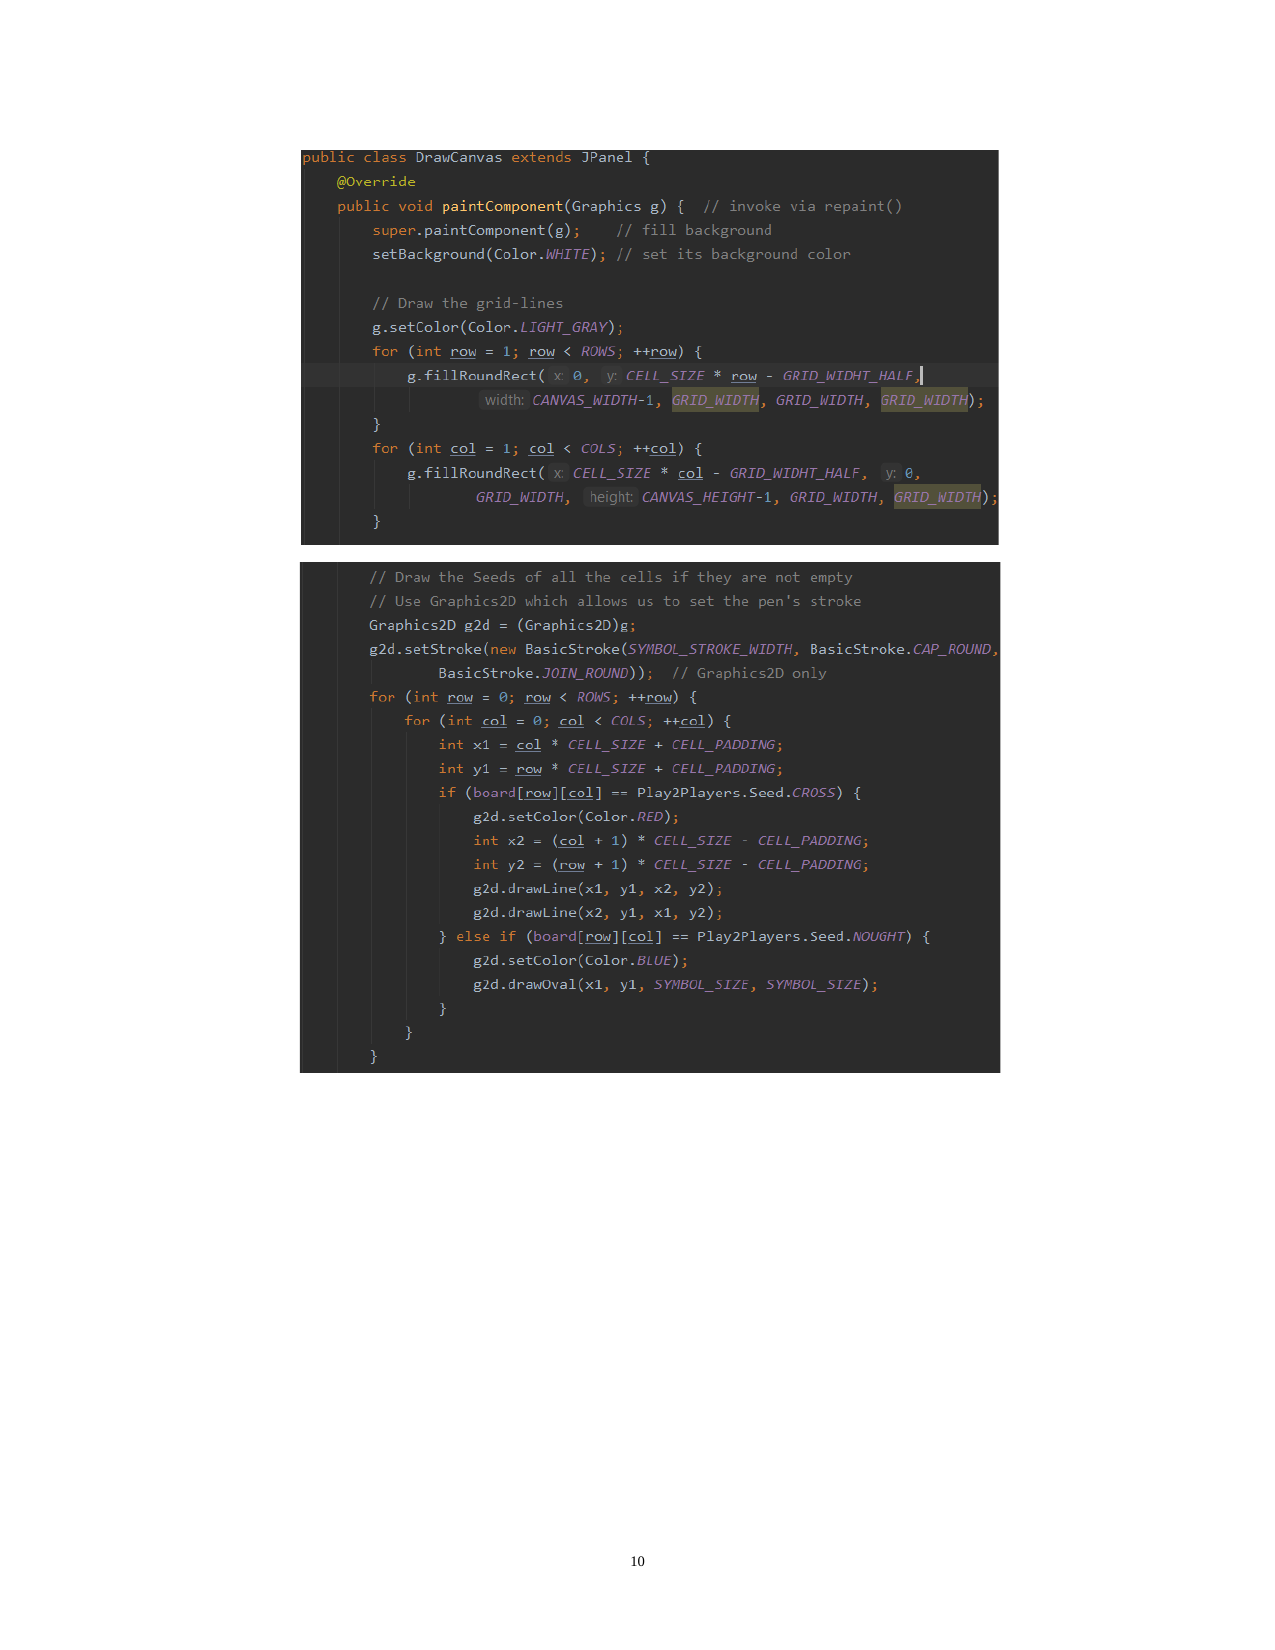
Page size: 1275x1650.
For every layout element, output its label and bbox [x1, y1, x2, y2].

picture [299, 562, 1001, 1073]
picture [301, 150, 999, 545]
